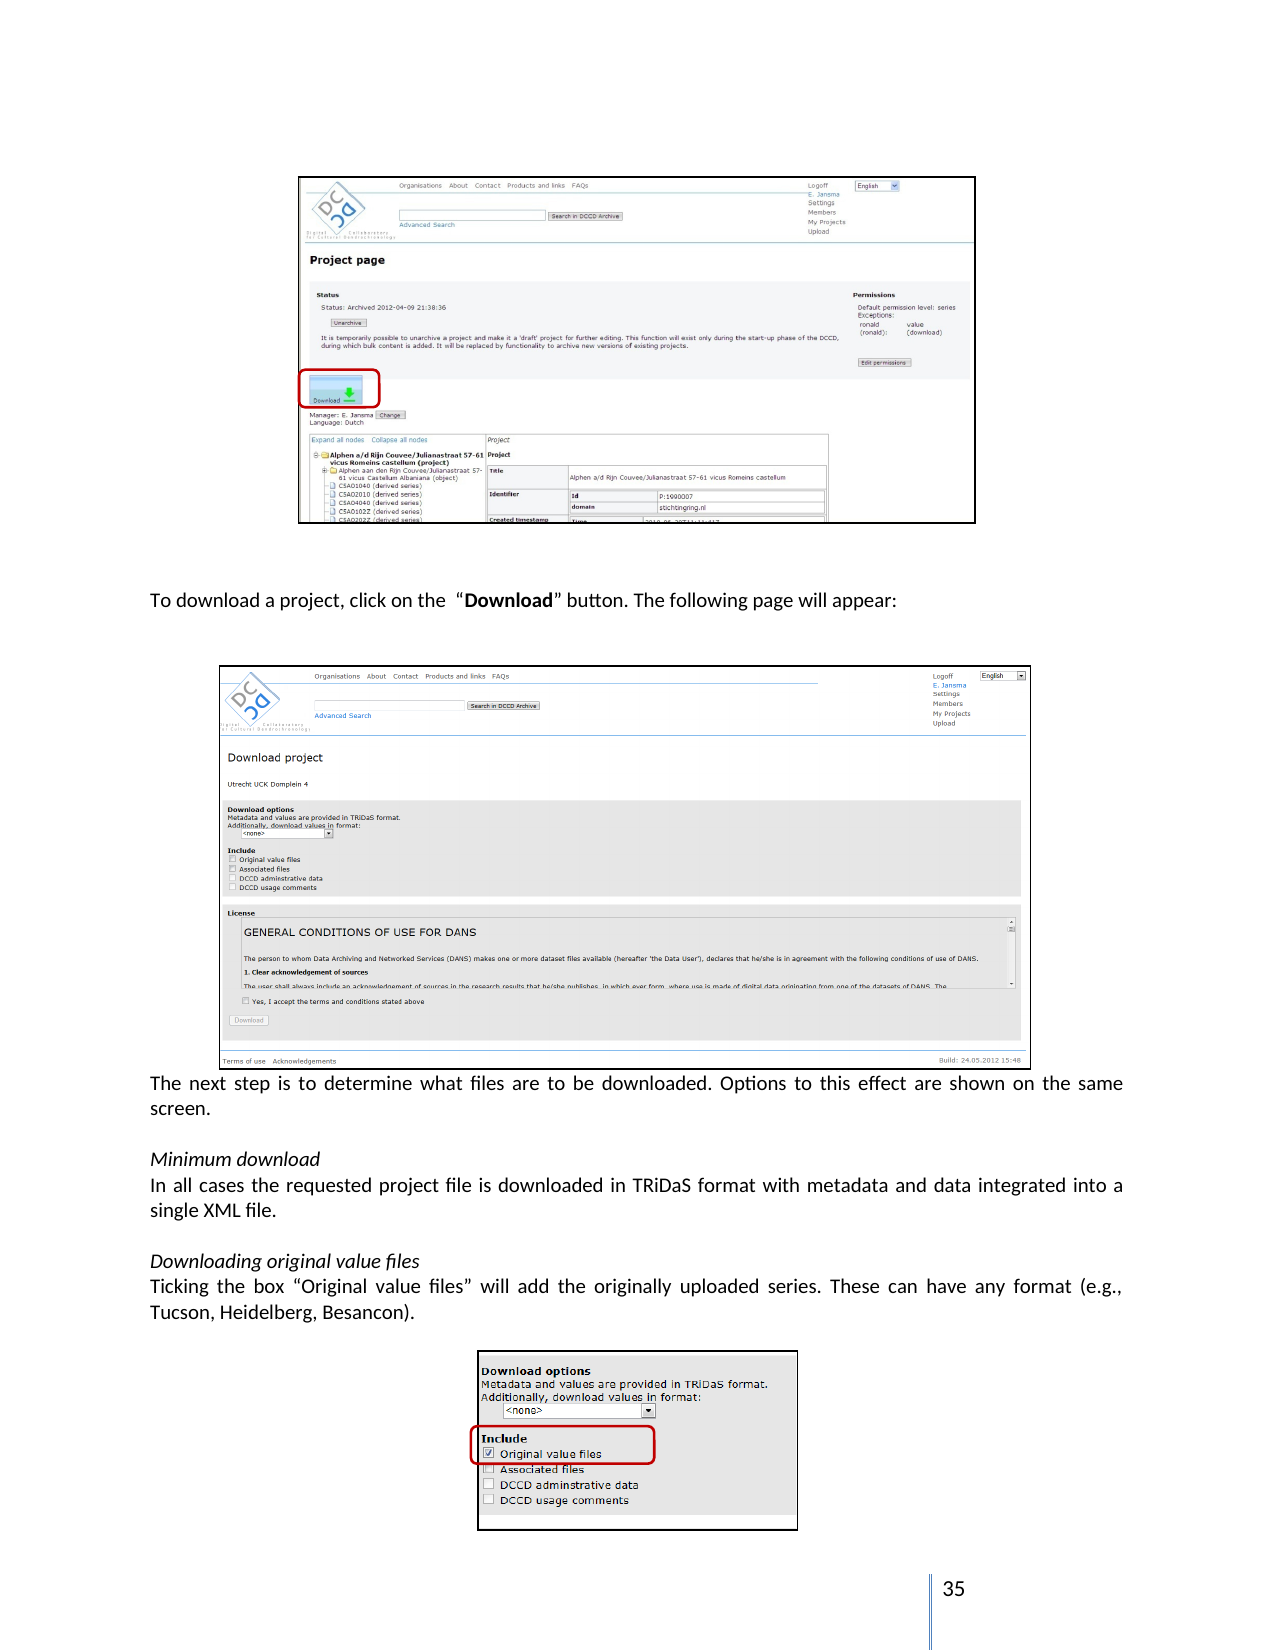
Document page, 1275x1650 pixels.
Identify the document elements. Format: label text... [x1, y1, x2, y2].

text Minimum download [150, 1146, 1125, 1172]
picture [479, 1352, 797, 1529]
text Ticking the box “Original value files” will add the originally uploaded series. These can have any format (e.g., Tucson, Heidelberg, Besancon). [150, 1273, 1125, 1324]
text In all cases the requested project file is downloaded in TRiDaS format with metadata and data integrated into a single XML file. [150, 1172, 1125, 1223]
text The next step is to determine what files are to be downloaded. Options to this effect are shown on the same screen. [150, 1070, 1125, 1121]
picture [479, 1428, 652, 1462]
text To download a project, click on the “Download” button. The following page will appear: [150, 587, 1125, 613]
text Downloading original value files [150, 1248, 1125, 1273]
picture [301, 371, 377, 405]
picture [220, 667, 1030, 1068]
picture [299, 178, 974, 522]
